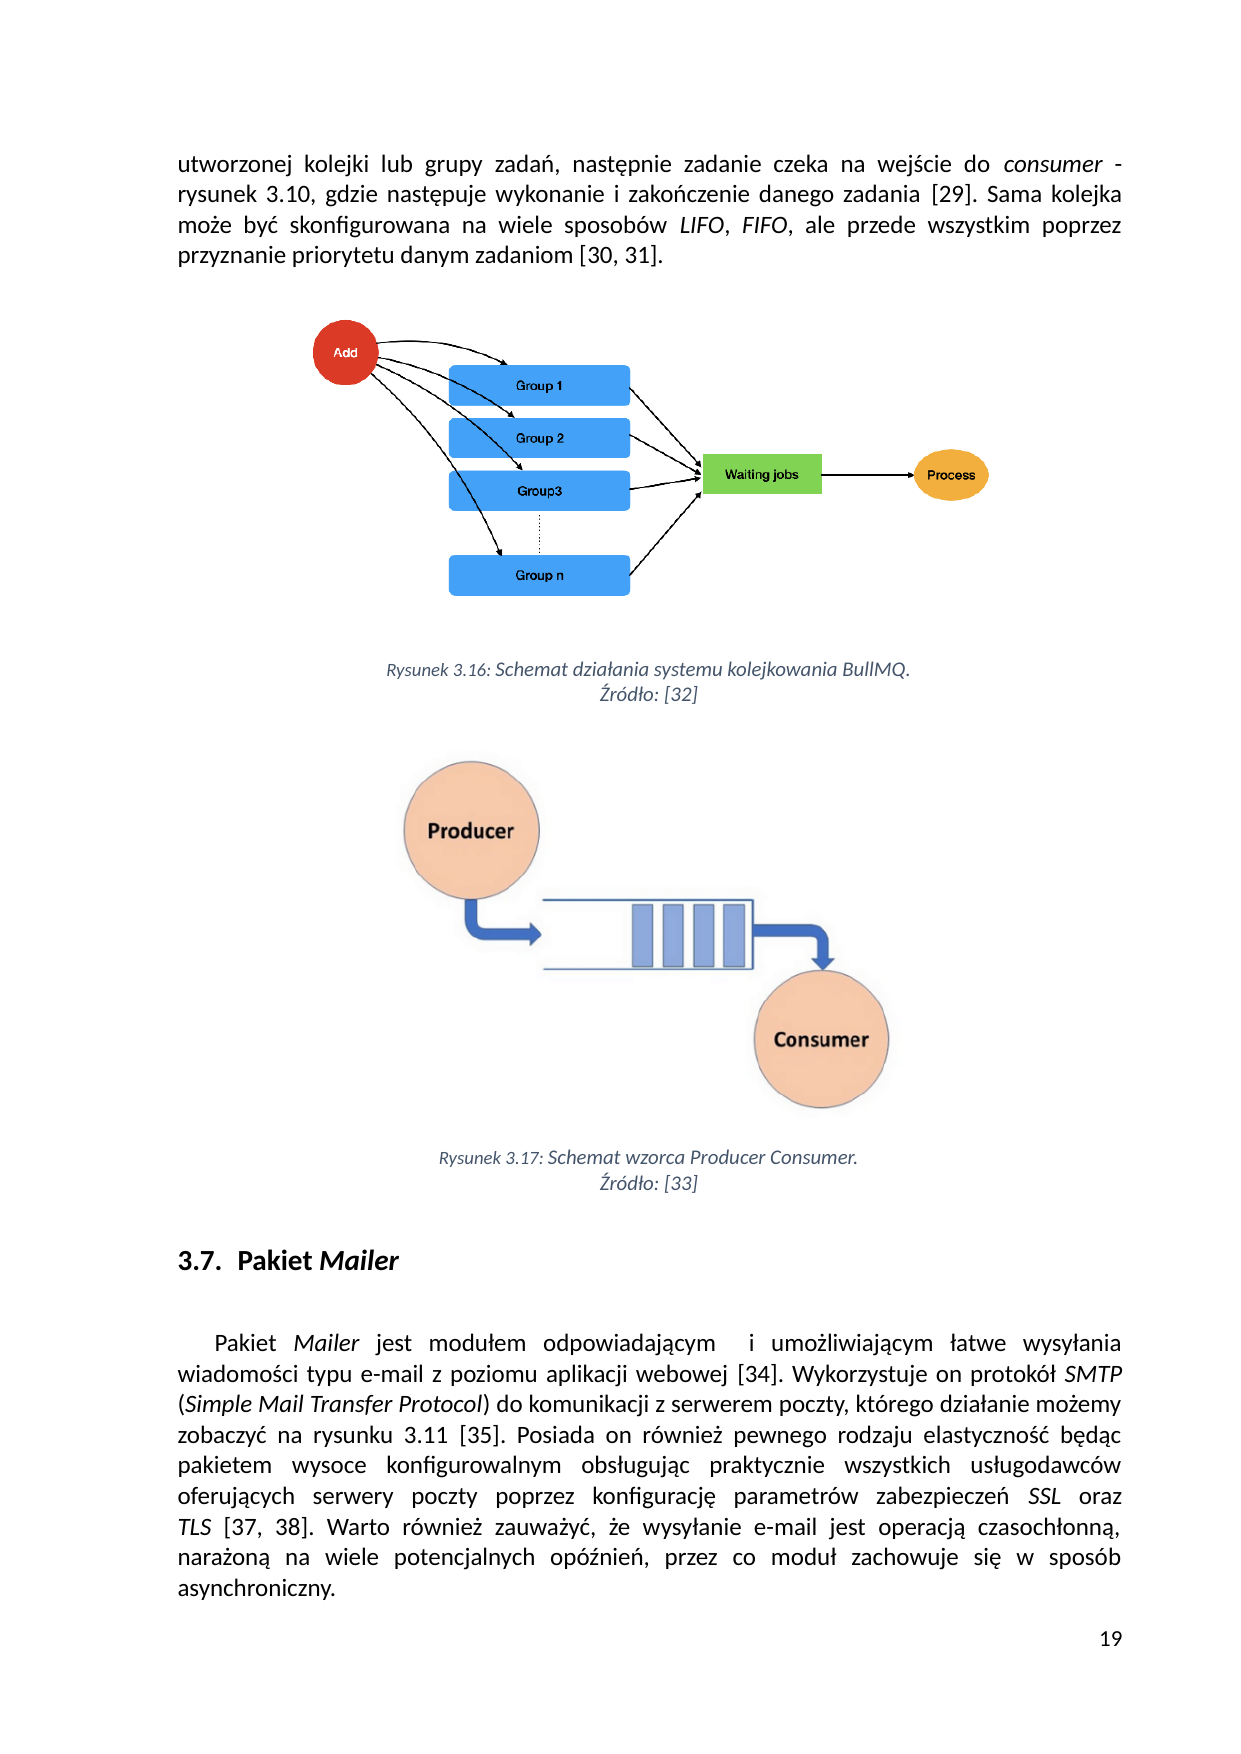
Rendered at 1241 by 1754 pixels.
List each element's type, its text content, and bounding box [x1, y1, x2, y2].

text Źródło: [32] [177, 682, 1122, 707]
picture [384, 750, 915, 1126]
picture [274, 286, 1025, 638]
text Źródło: [33] [177, 1170, 1122, 1195]
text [177, 148, 1122, 270]
text Pakiet Mailer jest modułem odpowiadającym i umożliwiającym łatwe wysyłania wiadomości typu e-mail z poziomu aplikacji webowej [34]. Wykorzystuje on protokół SMTP (Simple Mail Transfer Protocol) do komunikacji z serwerem poczty, którego działanie możemy zobaczyć na rysunku 3.11 [35]. Posiada on również pewnego rodzaju elastyczność będąc pakietem wysoce konfigurowalnym obsługując praktycznie wszystkich usługodawców oferujących serwery poczty poprzez konfigurację parametrów zabezpieczeń SSL oraz TLS [37, 38]. Warto również zauważyć, że wysyłanie e-mail jest operacją czasochłonną, narażoną na wiele potencjalnych opóźnień, przez co moduł zachowuje się w sposób asynchroniczny. [177, 1328, 1122, 1602]
subtitle Pakiet Mailer [177, 1242, 1122, 1278]
